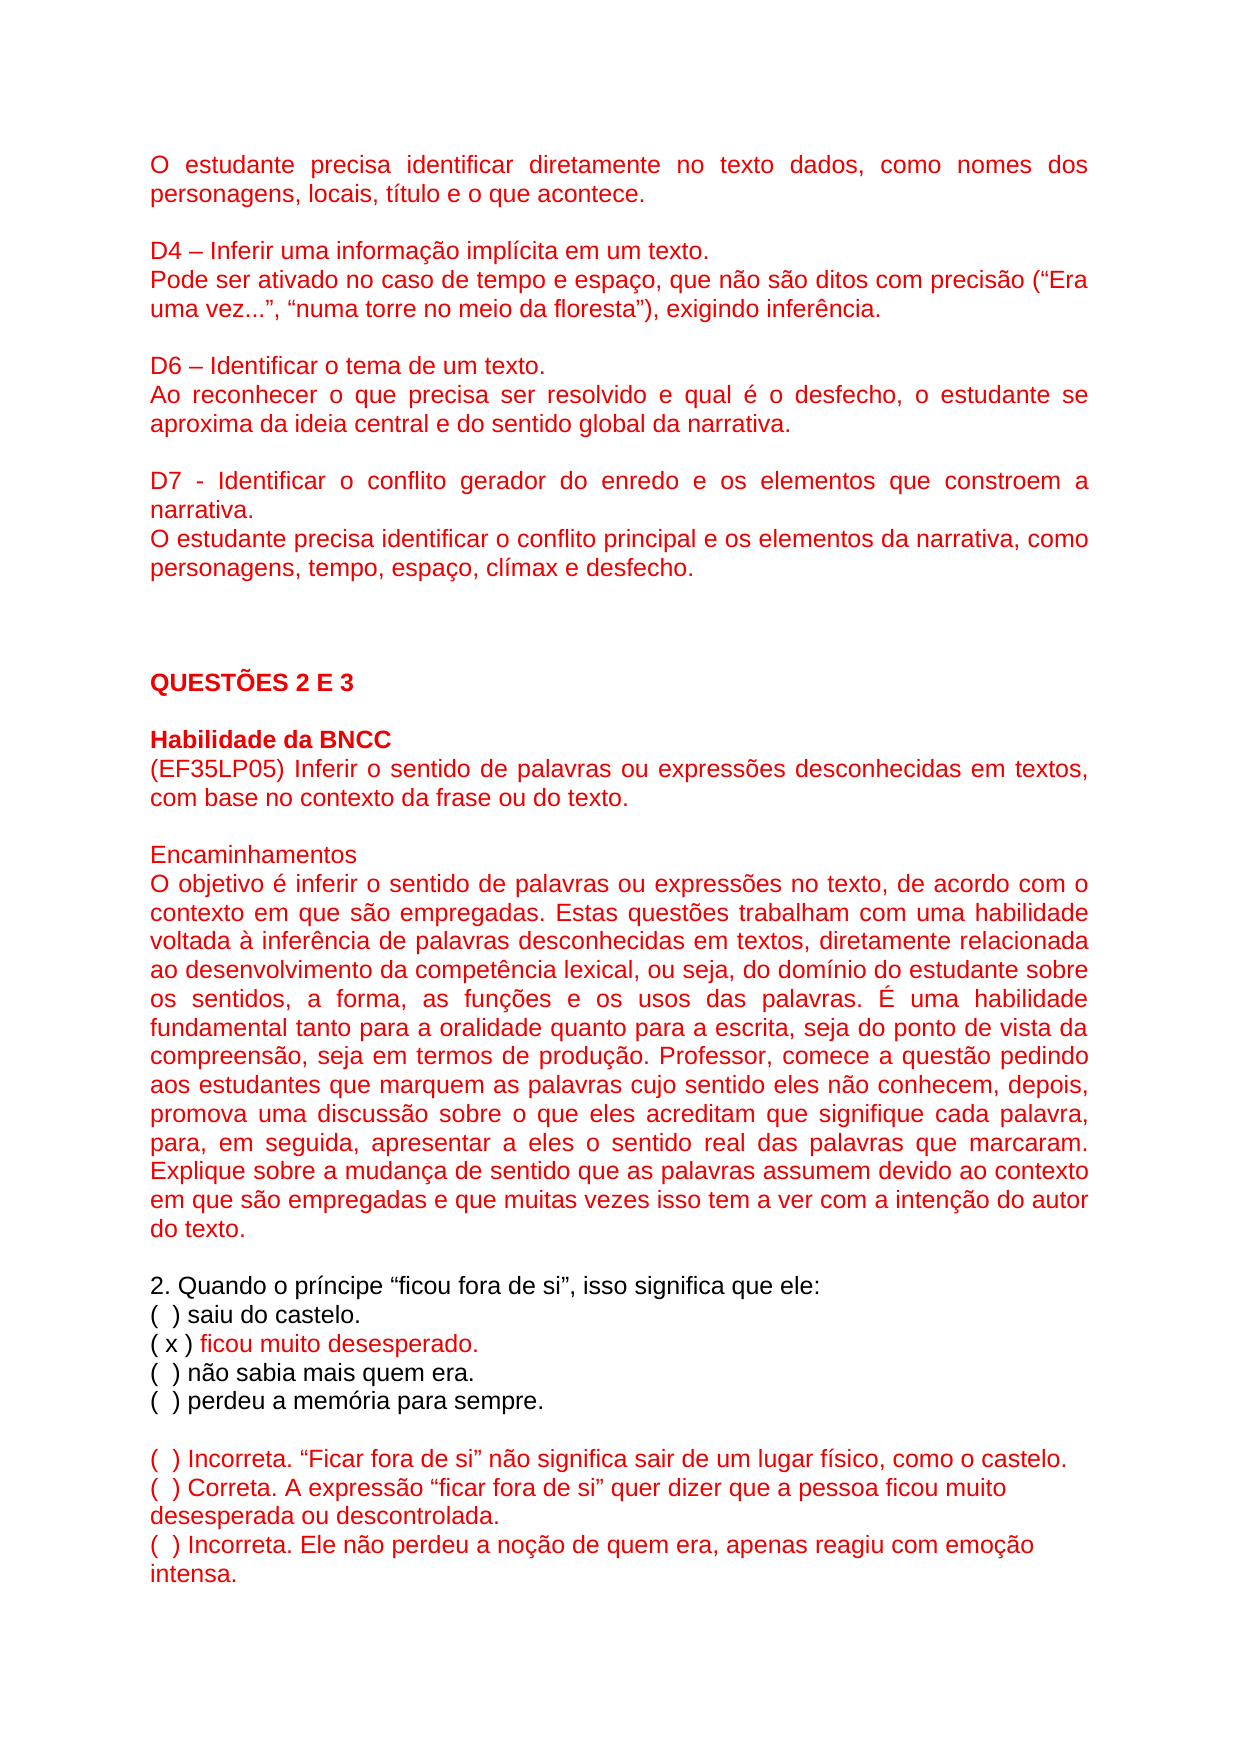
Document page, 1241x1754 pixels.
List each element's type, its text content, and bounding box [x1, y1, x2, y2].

text D7 - Identificar o conflito gerador do enredo e os elementos que constroem a narrativa. [150, 466, 1090, 524]
text (EF35LP05) Inferir o sentido de palavras ou expressões desconhecidas em textos, com base no contexto da frase ou do texto. [150, 754, 1090, 811]
text 2. Quando o príncipe “ficou fora de si”, isso significa que ele: [150, 1271, 1090, 1300]
text Encaminhamentos [150, 840, 1090, 869]
text ( ) Correta. A expressão “ficar fora de si” quer dizer que a pessoa ficou muito desesperada ou descontrolada. [150, 1472, 1090, 1530]
text Ao reconhecer o que precisa ser resolvido e qual é o desfecho, o estudante se aproxima da ideia central e do sentido global da narrativa. [150, 380, 1090, 437]
text D4 – Inferir uma informação implícita em um texto. [150, 236, 1090, 265]
text O estudante precisa identificar diretamente no texto dados, como nomes dos personagens, locais, título e o que acontece. [150, 150, 1090, 207]
text QUESTÕES 2 E 3 [150, 667, 1090, 696]
text ( ) Incorreta. “Ficar fora de si” não significa sair de um lugar físico, como o castelo. [150, 1444, 1090, 1472]
text O estudante precisa identificar o conflito principal e os elementos da narrativa, como personagens, tempo, espaço, clímax e desfecho. [150, 524, 1090, 581]
text Habilidade da BNCC [150, 725, 1090, 754]
text D6 – Identificar o tema de um texto. [150, 351, 1090, 380]
text ( ) Incorreta. Ele não perdeu a noção de quem era, apenas reagiu com emoção intensa. [150, 1530, 1090, 1587]
text O objetivo é inferir o sentido de palavras ou expressões no texto, de acordo com o contexto em que são empregadas. Estas questões trabalham com uma habilidade voltada à inferência de palavras desconhecidas em textos, diretamente relacionada ao desenvolvimento da competência lexical, ou seja, do domínio do estudante sobre os sentidos, a forma, as funções e os usos das palavras. É uma habilidade fundamental tanto para a oralidade quanto para a escrita, seja do ponto de vista da compreensão, seja em termos de produção. Professor, comece a questão pedindo aos estudantes que marquem as palavras cujo sentido eles não conhecem, depois, promova uma discussão sobre o que eles acreditam que signifique cada palavra, para, em seguida, apresentar a eles o sentido real das palavras que marcaram. Explique sobre a mudança de sentido que as palavras assumem devido ao contexto em que são empregadas e que muitas vezes isso tem a ver com a intenção do autor do texto. [150, 869, 1090, 1242]
text ( ) não sabia mais quem era. ( ) perdeu a memória para sempre. [150, 1357, 1090, 1415]
text ( ) saiu do castelo. ( x ) ficou muito desesperado. [150, 1300, 1090, 1357]
text Pode ser ativado no caso de tempo e espaço, que não são ditos com precisão (“Era uma vez...”, “numa torre no meio da floresta”), exigindo inferência. [150, 265, 1090, 322]
